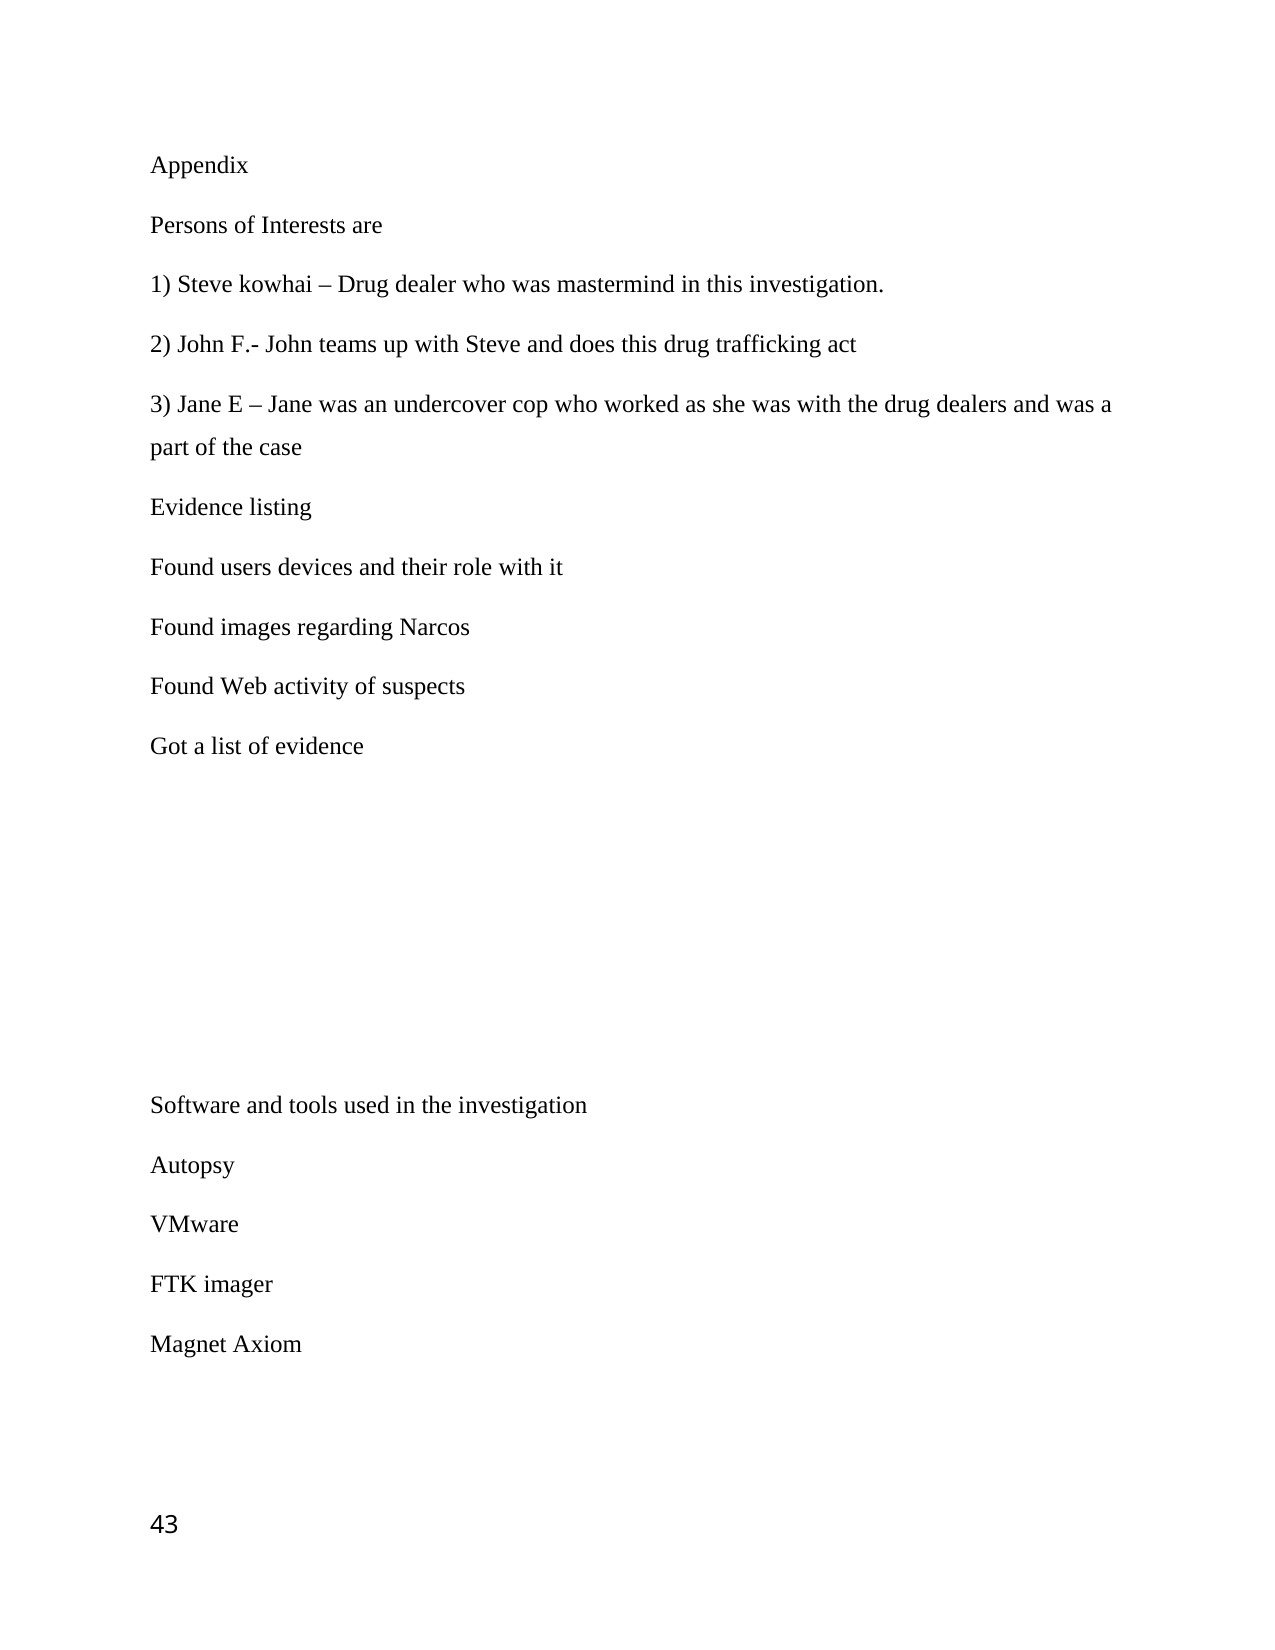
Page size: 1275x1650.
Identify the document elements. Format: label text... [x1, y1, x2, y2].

text Appendix [150, 150, 1125, 179]
text Software and tools used in the investigation [150, 1090, 1125, 1119]
text 2) John F.- John teams up with Steve and does this drug trafficking act [150, 329, 1125, 358]
text Found Web activity of suspects [150, 671, 1125, 700]
text VMware [150, 1209, 1125, 1238]
text FTK imager [150, 1269, 1125, 1298]
text 1) Steve kowhai – Drug dealer who was mastermind in this investigation. [150, 269, 1125, 298]
text Got a list of evidence [150, 731, 1125, 760]
text Evidence listing [150, 492, 1125, 521]
text Found images regarding Narcos [150, 612, 1125, 640]
text Found users devices and their role with it [150, 552, 1125, 581]
text 3) Jane E – Jane was an undercover cop who worked as she was with the drug dealers and was a part of the case [150, 389, 1125, 461]
text Persons of Interests are [150, 210, 1125, 238]
text Magnet Axiom [150, 1329, 1125, 1358]
text Autopsy [150, 1150, 1125, 1178]
